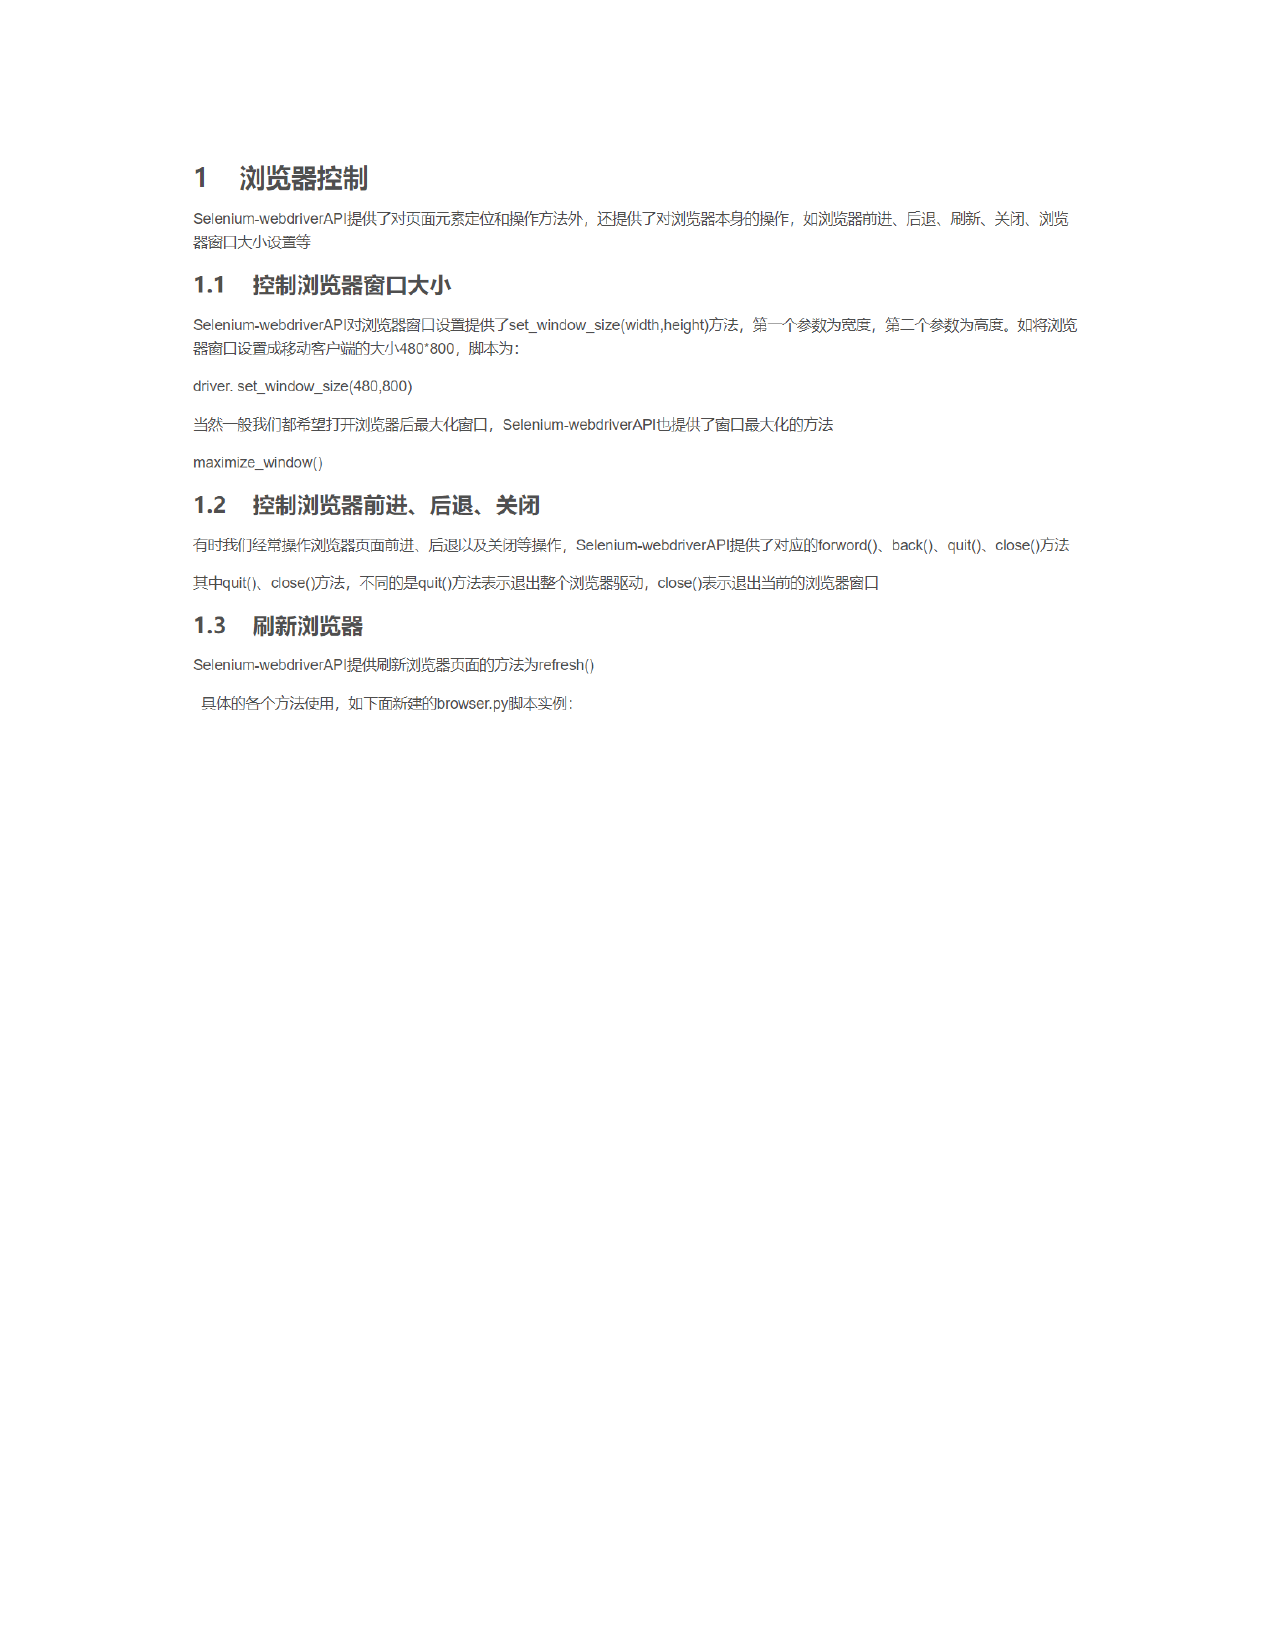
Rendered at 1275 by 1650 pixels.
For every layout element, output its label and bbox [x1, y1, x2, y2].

picture [187, 150, 1088, 740]
